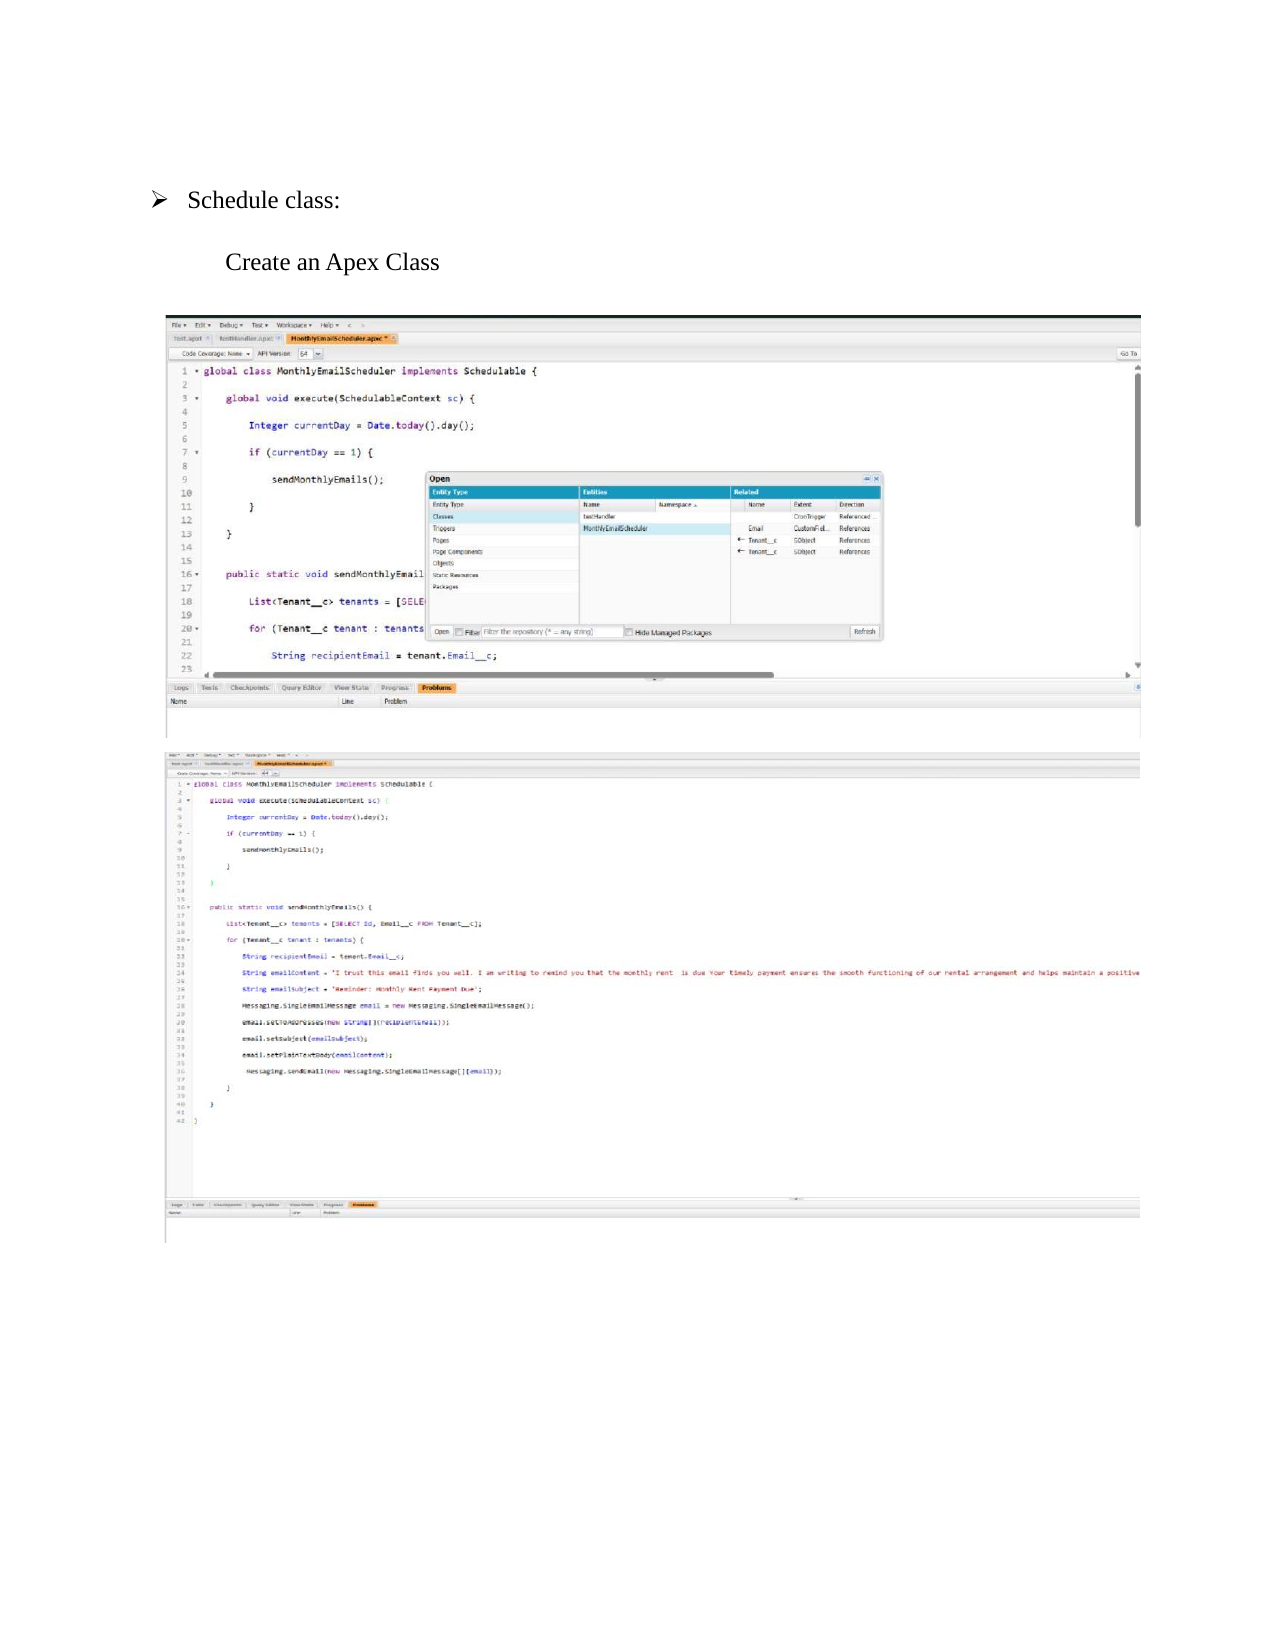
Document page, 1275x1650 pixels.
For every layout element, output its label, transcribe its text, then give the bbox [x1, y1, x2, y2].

list Schedule class: [149, 185, 1183, 214]
text Create an Apex Class [225, 247, 1183, 275]
picture [165, 315, 1141, 738]
picture [164, 752, 1140, 1243]
